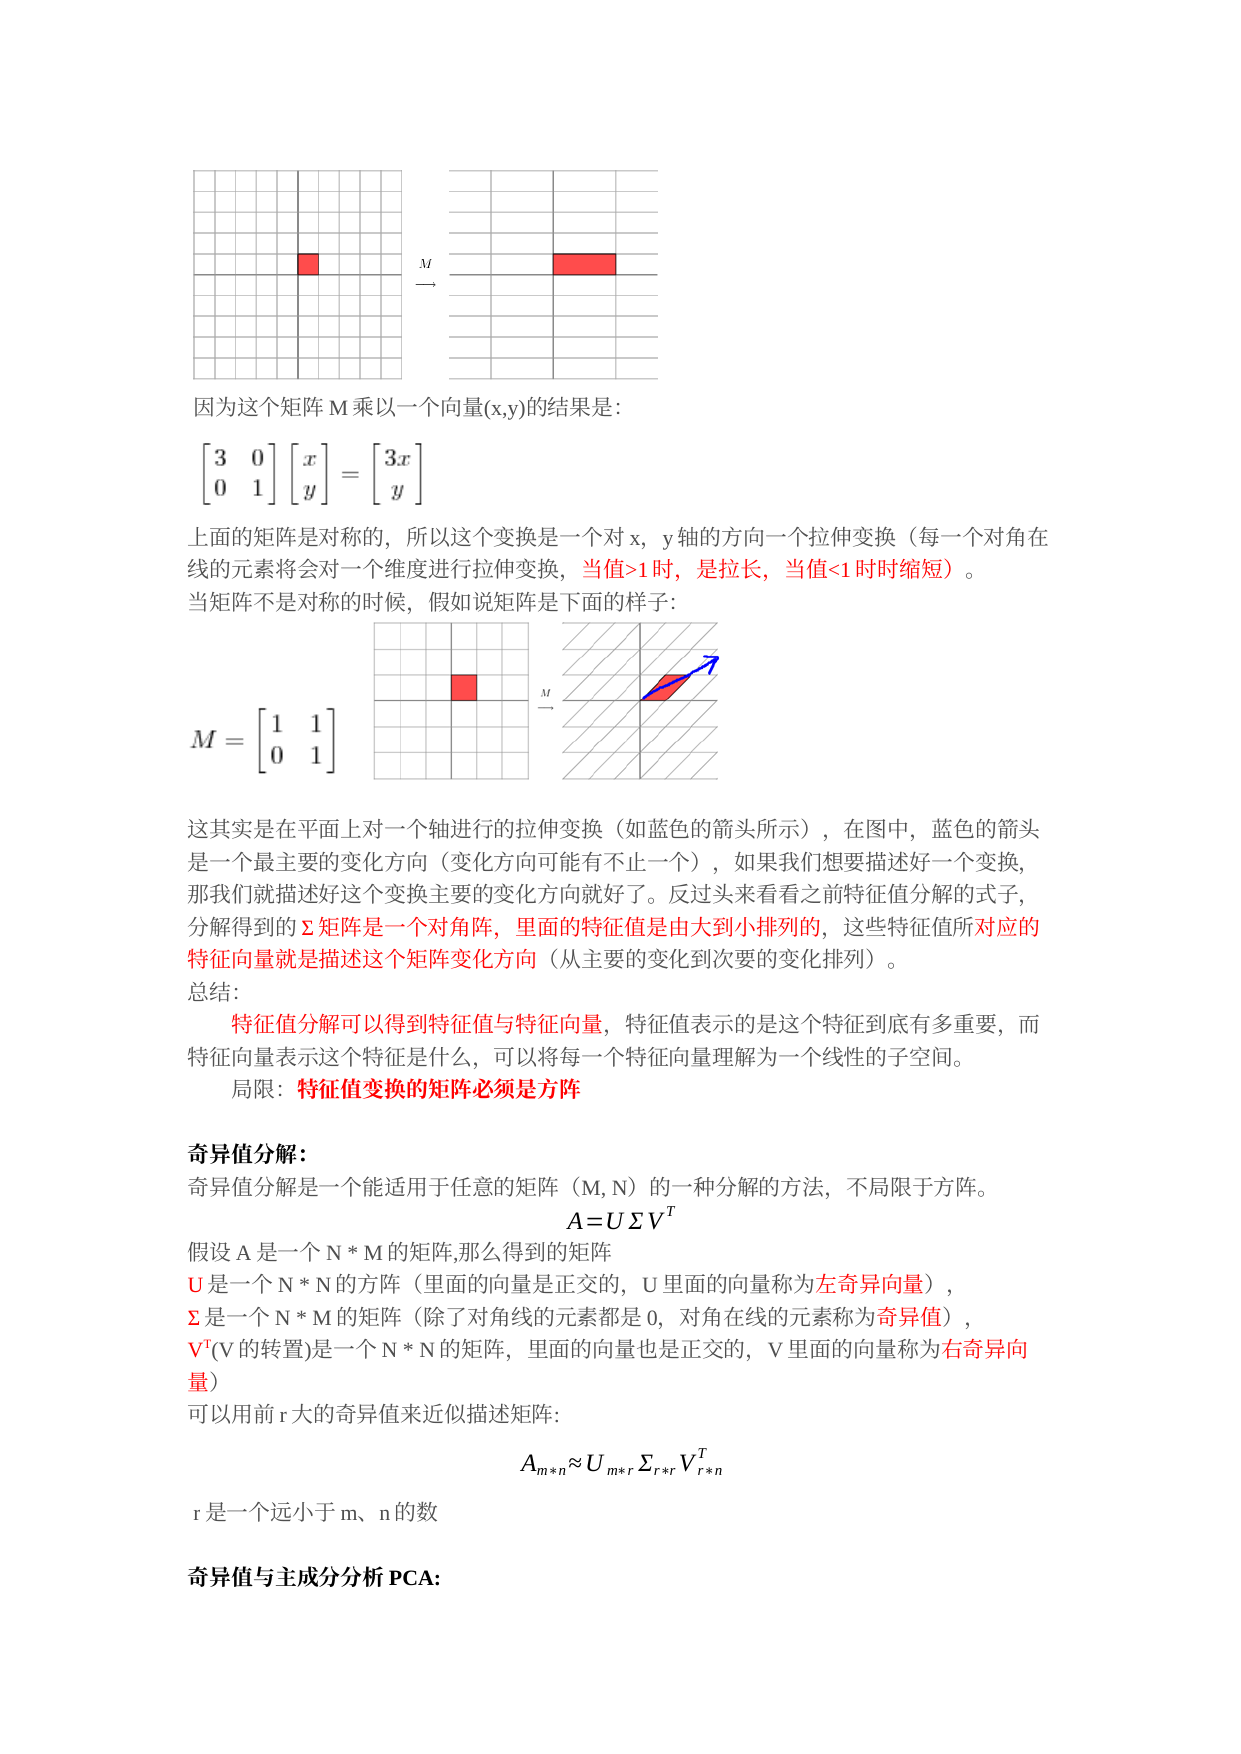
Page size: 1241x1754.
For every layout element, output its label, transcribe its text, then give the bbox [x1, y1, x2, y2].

text 可以用前r大的奇异值来近似描述矩阵: [187, 1397, 1053, 1429]
picture [187, 699, 344, 783]
picture [368, 617, 723, 783]
picture [187, 167, 660, 384]
text 奇异值分解： [187, 1137, 1053, 1169]
text 假设A是一个N * M的矩阵,那么得到的矩阵 [187, 1234, 1053, 1267]
text 当矩阵不是对称的时候，假如说矩阵是下面的样子： [187, 584, 1053, 617]
text VT(V的转置)是一个N * N的矩阵，里面的向量也是正交的，V里面的向量称为右奇异向量） [187, 1332, 1053, 1397]
text 总结： [187, 974, 1053, 1007]
text 特征值分解可以得到特征值与特征向量，特征值表示的是这个特征到底有多重要，而特征向量表示这个特征是什么，可以将每一个特征向量理解为一个线性的子空间。 [187, 1007, 1053, 1072]
text 奇异值分解是一个能适用于任意的矩阵（M, N）的一种分解的方法，不局限于方阵。 [187, 1169, 1053, 1202]
text r是一个远小于m、n的数 [187, 1494, 1053, 1527]
text 这其实是在平面上对一个轴进行的拉伸变换（如蓝色的箭头所示），在图中，蓝色的箭头是一个最主要的变化方向（变化方向可能有不止一个），如果我们想要描述好一个变换，那我们就描述好这个变换主要的变化方向就好了。反过头来看看之前特征值分解的式子，分解得到的Σ矩阵是一个对角阵，里面的特征值是由大到小排列的，这些特征值所对应的特征向量就是描述这个矩阵变化方向（从主要的变化到次要的变化排列）。 [187, 812, 1053, 974]
text 因为这个矩阵M乘以一个向量(x,y)的结果是： [187, 389, 1053, 422]
text U是一个N * N的方阵（里面的向量是正交的，U里面的向量称为左奇异向量）， [187, 1267, 1053, 1299]
text 奇异值与主成分分析PCA: [187, 1559, 1053, 1592]
text 上面的矩阵是对称的，所以这个变换是一个对x，y轴的方向一个拉伸变换（每一个对角在线的元素将会对一个维度进行拉伸变换，当值>1时，是拉长，当值<1时时缩短）。 [187, 519, 1053, 584]
text 局限：特征值变换的矩阵必须是方阵 [187, 1072, 1053, 1104]
text Σ是一个N * M的矩阵（除了对角线的元素都是0，对角在线的元素称为奇异值）， [187, 1299, 1053, 1332]
picture [187, 427, 429, 514]
